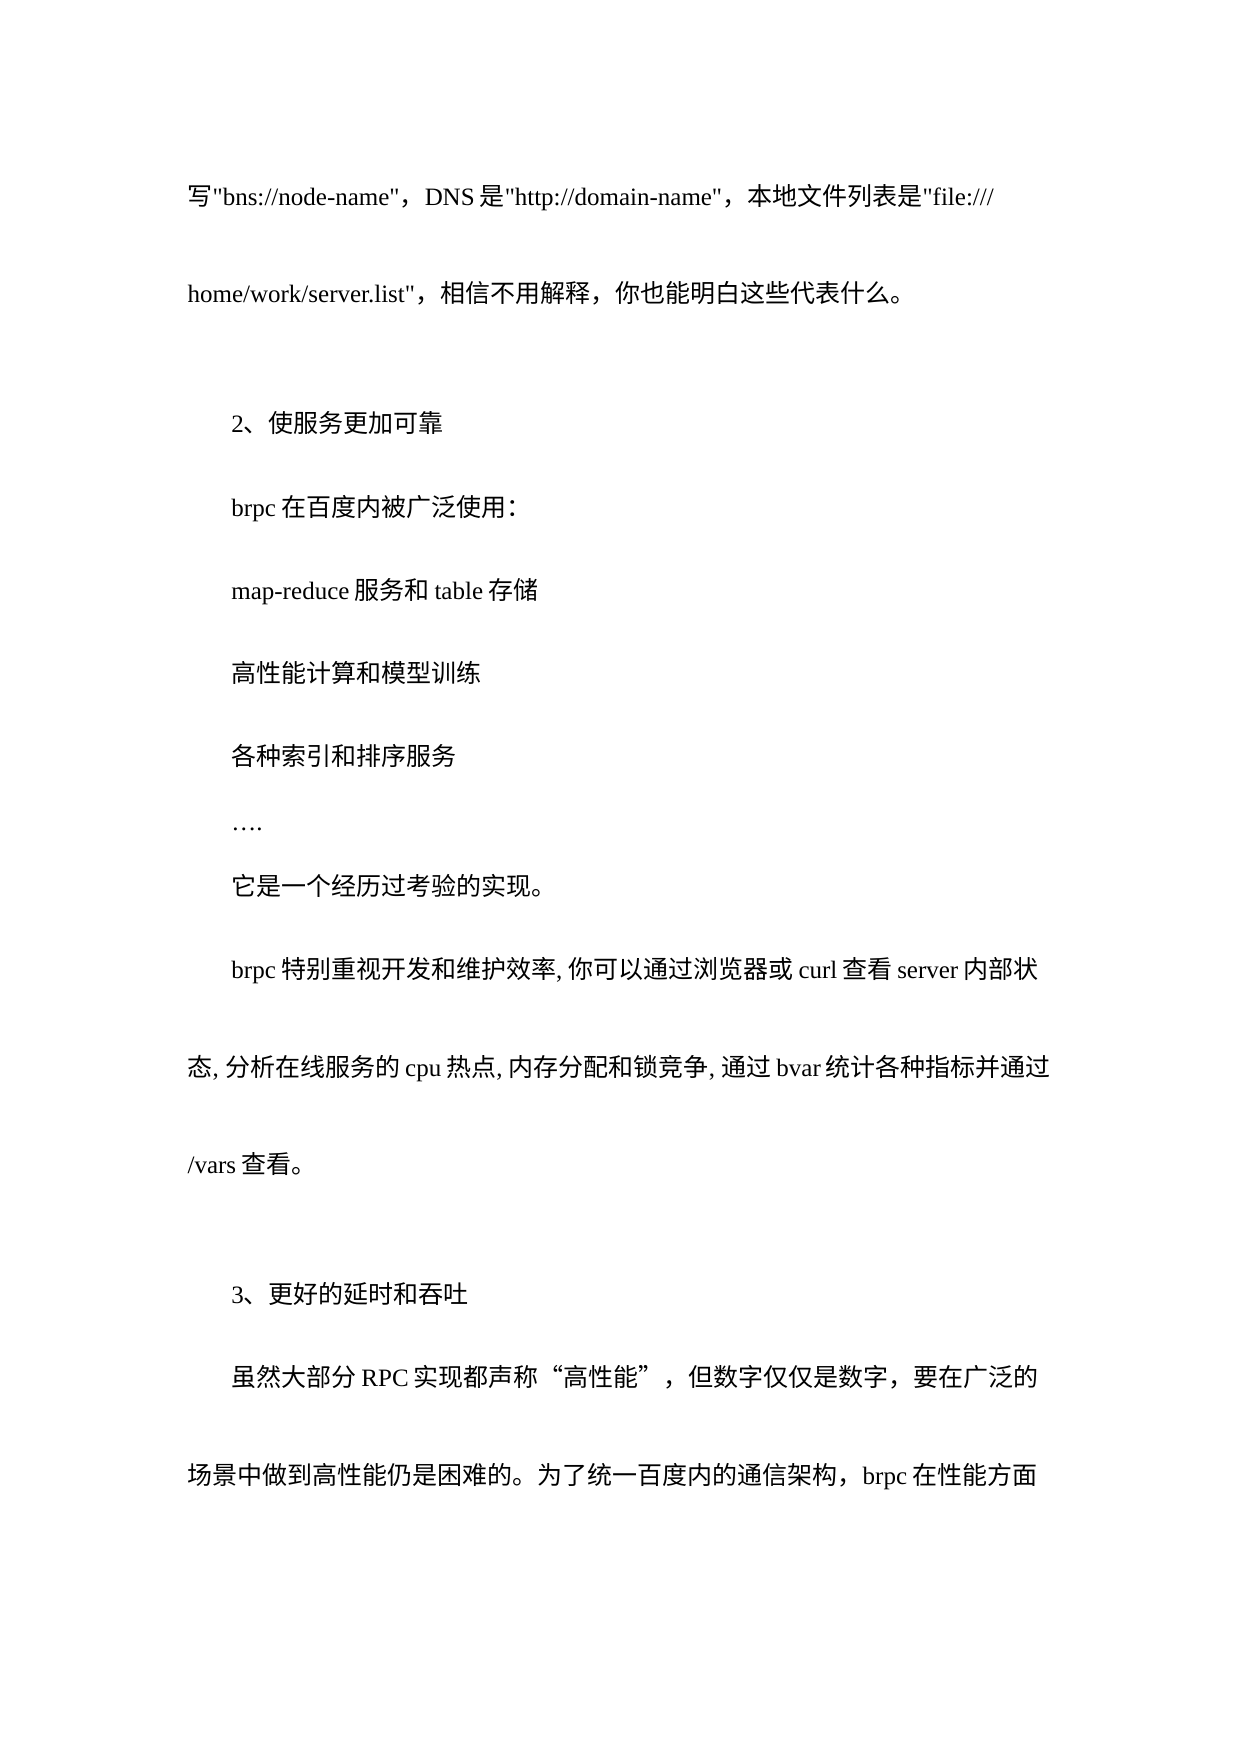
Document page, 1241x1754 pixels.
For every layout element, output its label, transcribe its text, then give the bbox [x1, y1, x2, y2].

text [187, 162, 1053, 324]
text 高性能计算和模型训练 [187, 639, 1053, 704]
text 3、更好的延时和吞吐 [187, 1260, 1053, 1325]
text map-reduce服务和table存储 [187, 556, 1053, 621]
text brpc特别重视开发和维护效率, 你可以通过浏览器或curl查看server内部状态, 分析在线服务的cpu热点, 内存分配和锁竞争, 通过bvar统计各种指标并通过/vars查看。 [187, 935, 1053, 1195]
text brpc在百度内被广泛使用： [187, 473, 1053, 538]
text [187, 1343, 1053, 1506]
text …. [187, 805, 1053, 838]
text 2、使服务更加可靠 [187, 389, 1053, 454]
text 各种索引和排序服务 [187, 722, 1053, 787]
text 它是一个经历过考验的实现。 [187, 852, 1053, 917]
